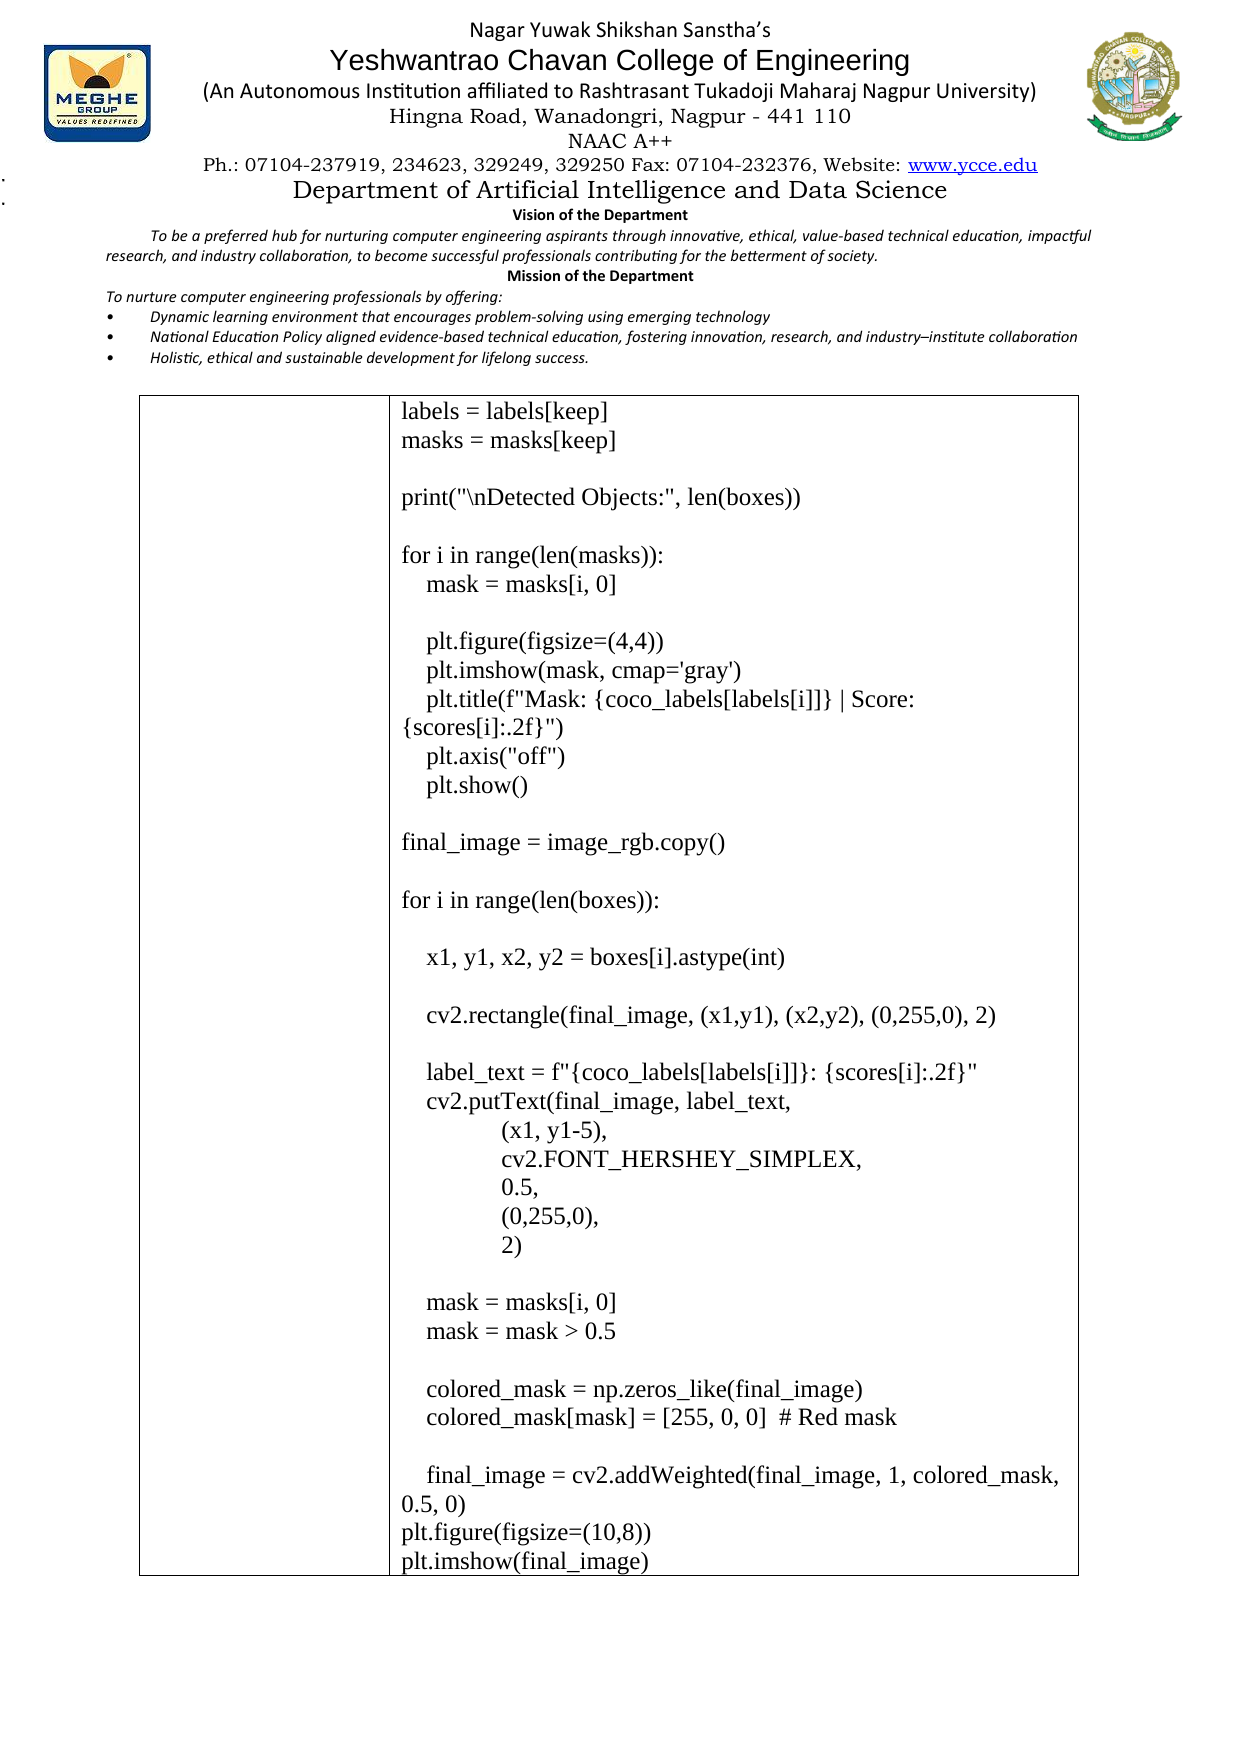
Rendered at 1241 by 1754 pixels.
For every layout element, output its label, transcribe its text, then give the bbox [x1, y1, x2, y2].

picture [1074, 29, 1195, 143]
picture [43, 43, 151, 143]
